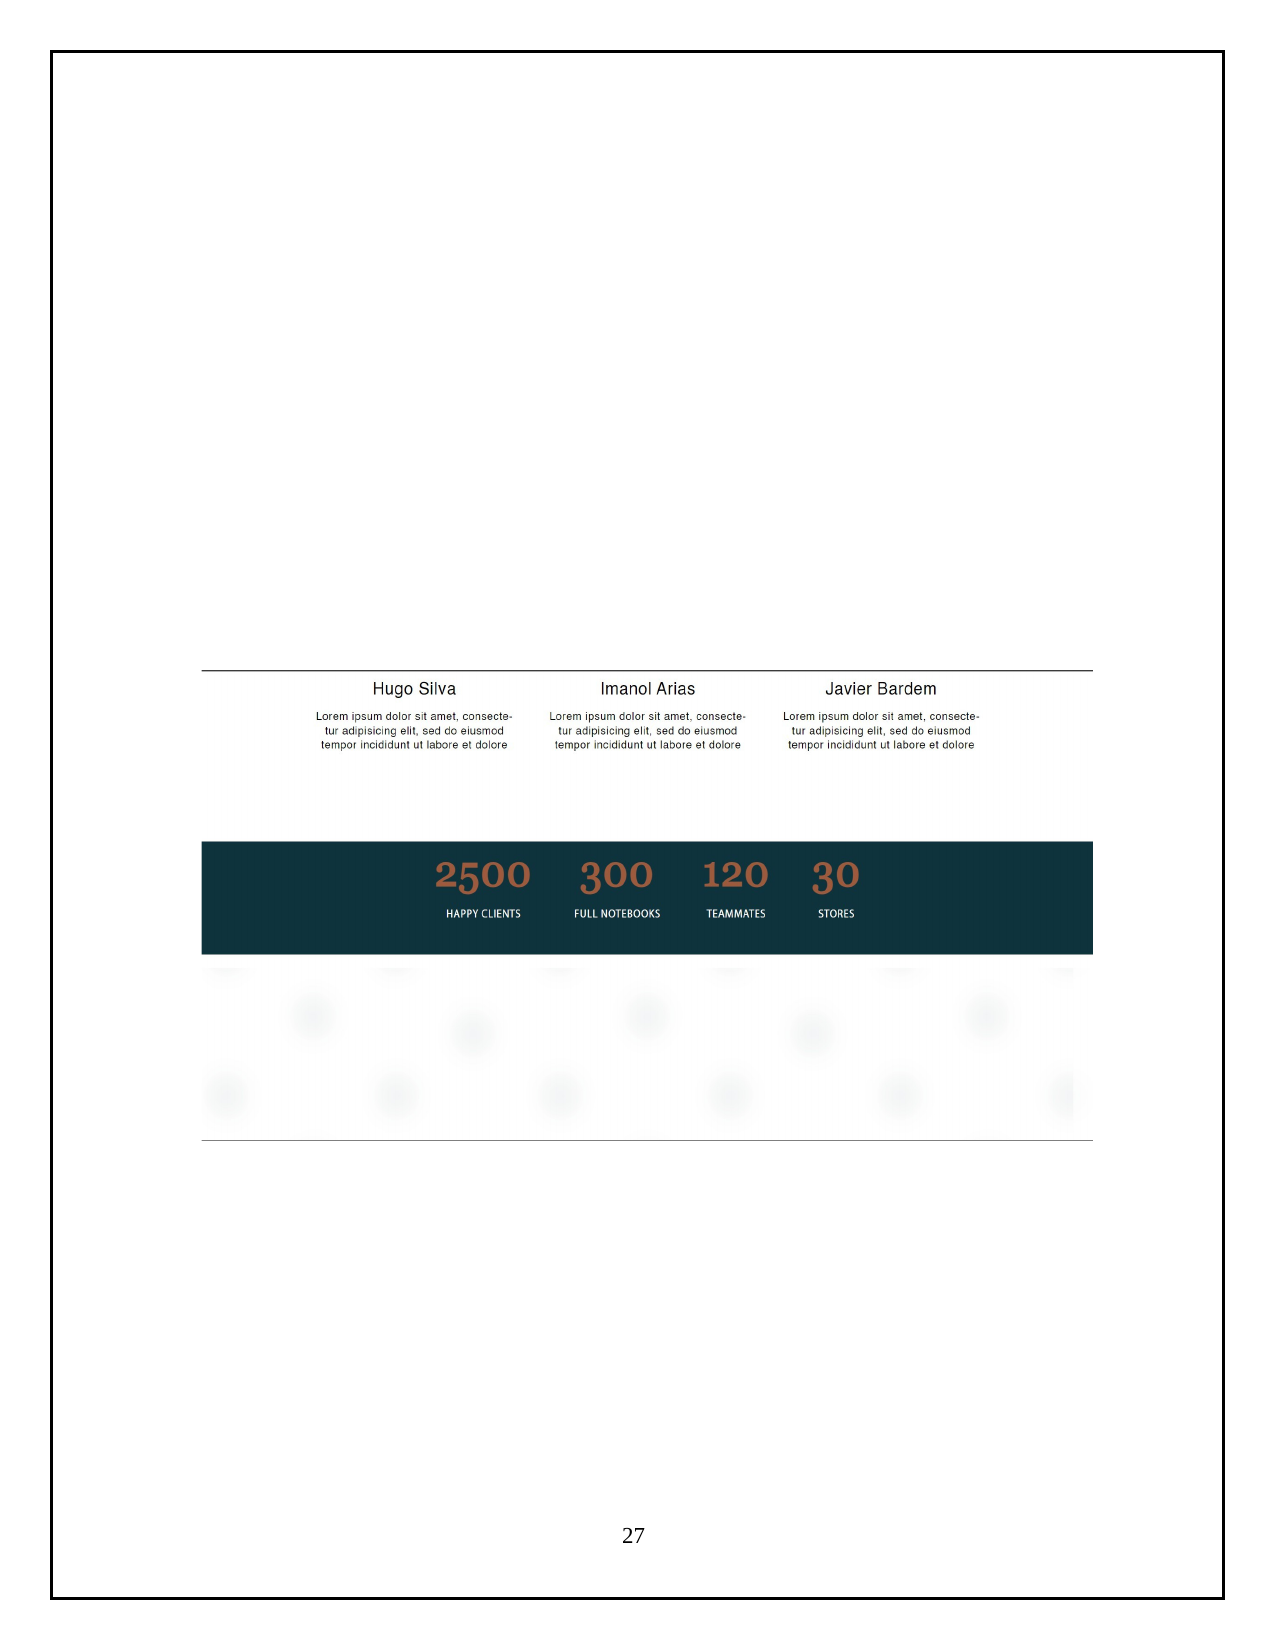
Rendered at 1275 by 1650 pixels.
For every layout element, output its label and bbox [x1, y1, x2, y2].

picture [201, 670, 1093, 1141]
